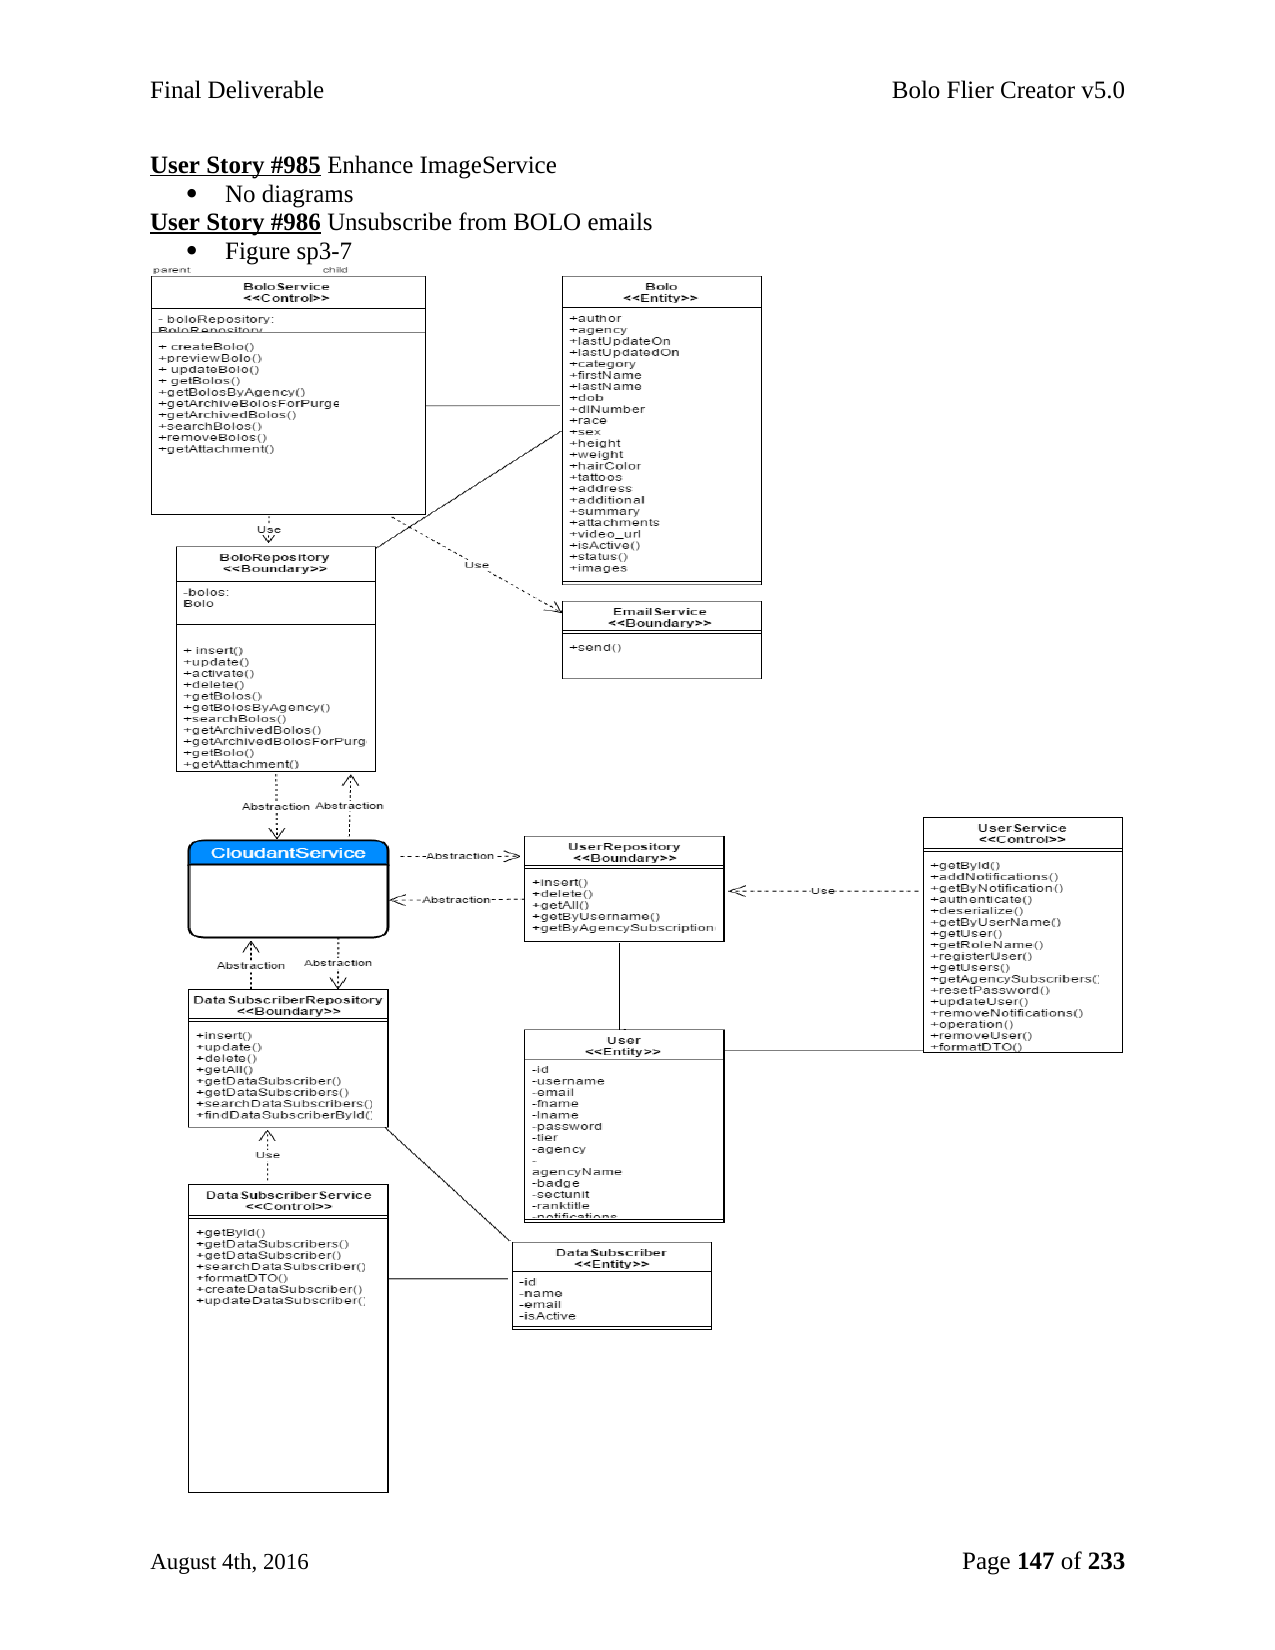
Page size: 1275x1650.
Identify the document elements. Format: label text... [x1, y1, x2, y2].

list No diagrams [187, 179, 1125, 207]
picture [150, 265, 1125, 1495]
list Figure sp3-7 [187, 236, 1125, 265]
text User Story #985 Enhance ImageService [150, 150, 1125, 179]
text User Story #986 Unsubscribe from BOLO emails [150, 207, 1125, 236]
